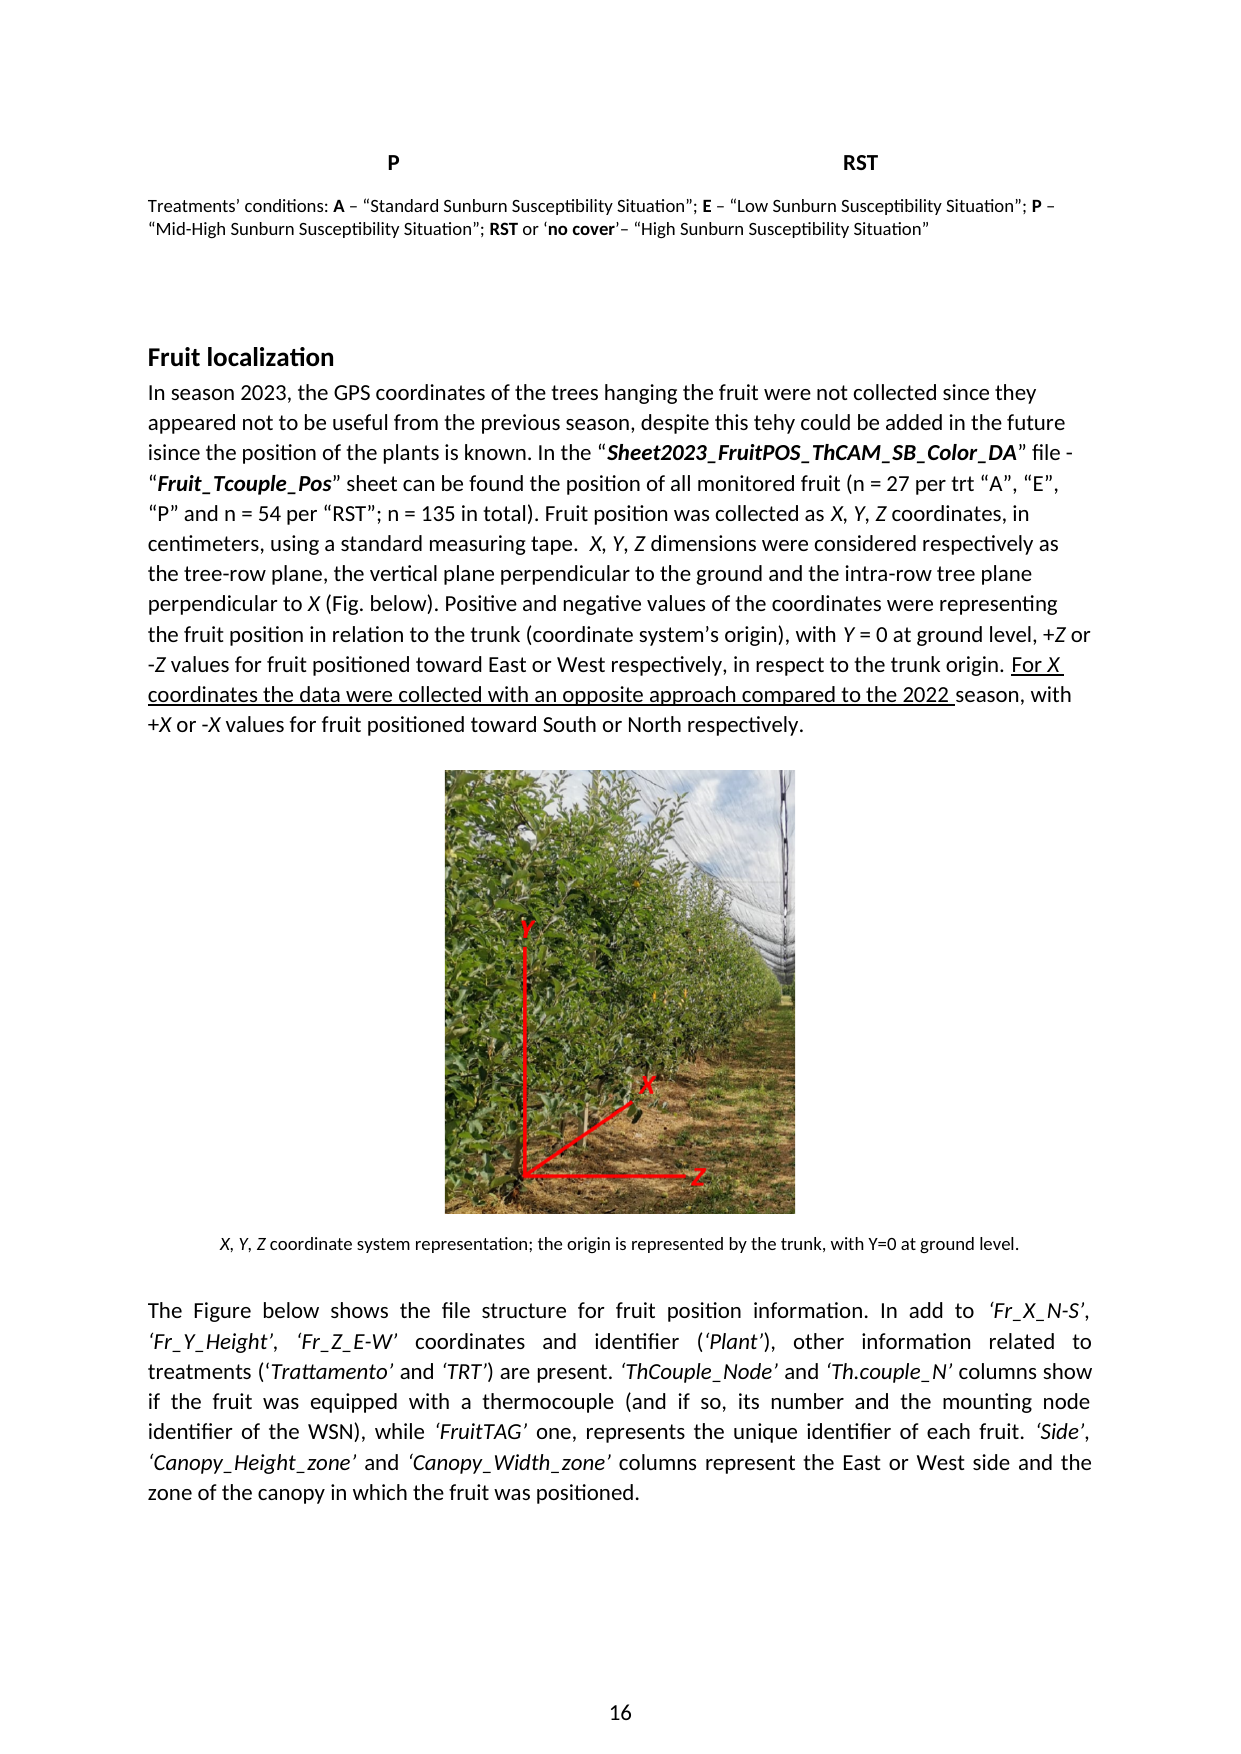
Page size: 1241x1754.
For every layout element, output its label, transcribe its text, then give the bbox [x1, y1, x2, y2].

table_cell P [159, 148, 628, 194]
text X, Y, Z coordinate system representation; the origin is represented by the trunk, with Y=0 at ground level. [148, 1232, 1093, 1255]
text In season 2023, the GPS coordinates of the trees hanging the fruit were not collected since they appeared not to be useful from the previous season, despite this tehy could be added in the future isince the position of the plants is known. In the “Sheet2023_FruitPOS_ThCAM_SB_Color_DA” file - “Fruit_Tcouple_Pos” sheet can be found the position of all monitored fruit (n = 27 per trt “A”, “E”, “P” and n = 54 per “RST”; n = 135 in total). Fruit position was collected as X, Y, Z coordinates, in centimeters, using a standard measuring tape. X, Y, Z dimensions were considered respectively as the tree-row plane, the vertical plane perpendicular to the ground and the intra-row tree plane perpendicular to X (Fig. below). Positive and negative values of the coordinates were representing the fruit position in relation to the trunk (coordinate system’s origin), with Y = 0 at ground level, +Z or -Z values for fruit positioned toward East or West respectively, in respect to the trunk origin. For X coordinates the data were collected with an opposite approach compared to the 2022 season, with +X or -X values for fruit positioned toward South or North respectively. [148, 378, 1093, 738]
text The Figure below shows the file structure for fruit position information. In add to ‘Fr_X_N-S’, ‘Fr_Y_Height’, ‘Fr_Z_E-W’ coordinates and identifier (‘Plant’), other information related to treatments (‘Trattamento’ and ‘TRT’) are present. ‘ThCouple_Node’ and ‘Th.couple_N’ columns show if the fruit was equipped with a thermocouple (and if so, its number and the mounting node identifier of the WSN), while ‘FruitTAG’ one, represents the unique identifier of each fruit. ‘Side’, ‘Canopy_Height_zone’ and ‘Canopy_Width_zone’ columns represent the East or West side and the zone of the canopy in which the fruit was positioned. [148, 1297, 1093, 1506]
subtitle Fruit localization [148, 340, 1093, 373]
picture [444, 770, 796, 1214]
text Treatments’ conditions: A – “Standard Sunburn Susceptibility Situation”; E – “Low Sunburn Susceptibility Situation”; P – “Mid-High Sunburn Susceptibility Situation”; RST or ‘no cover’– “High Sunburn Susceptibility Situation” [148, 194, 1093, 240]
table_cell RST [628, 148, 1093, 194]
